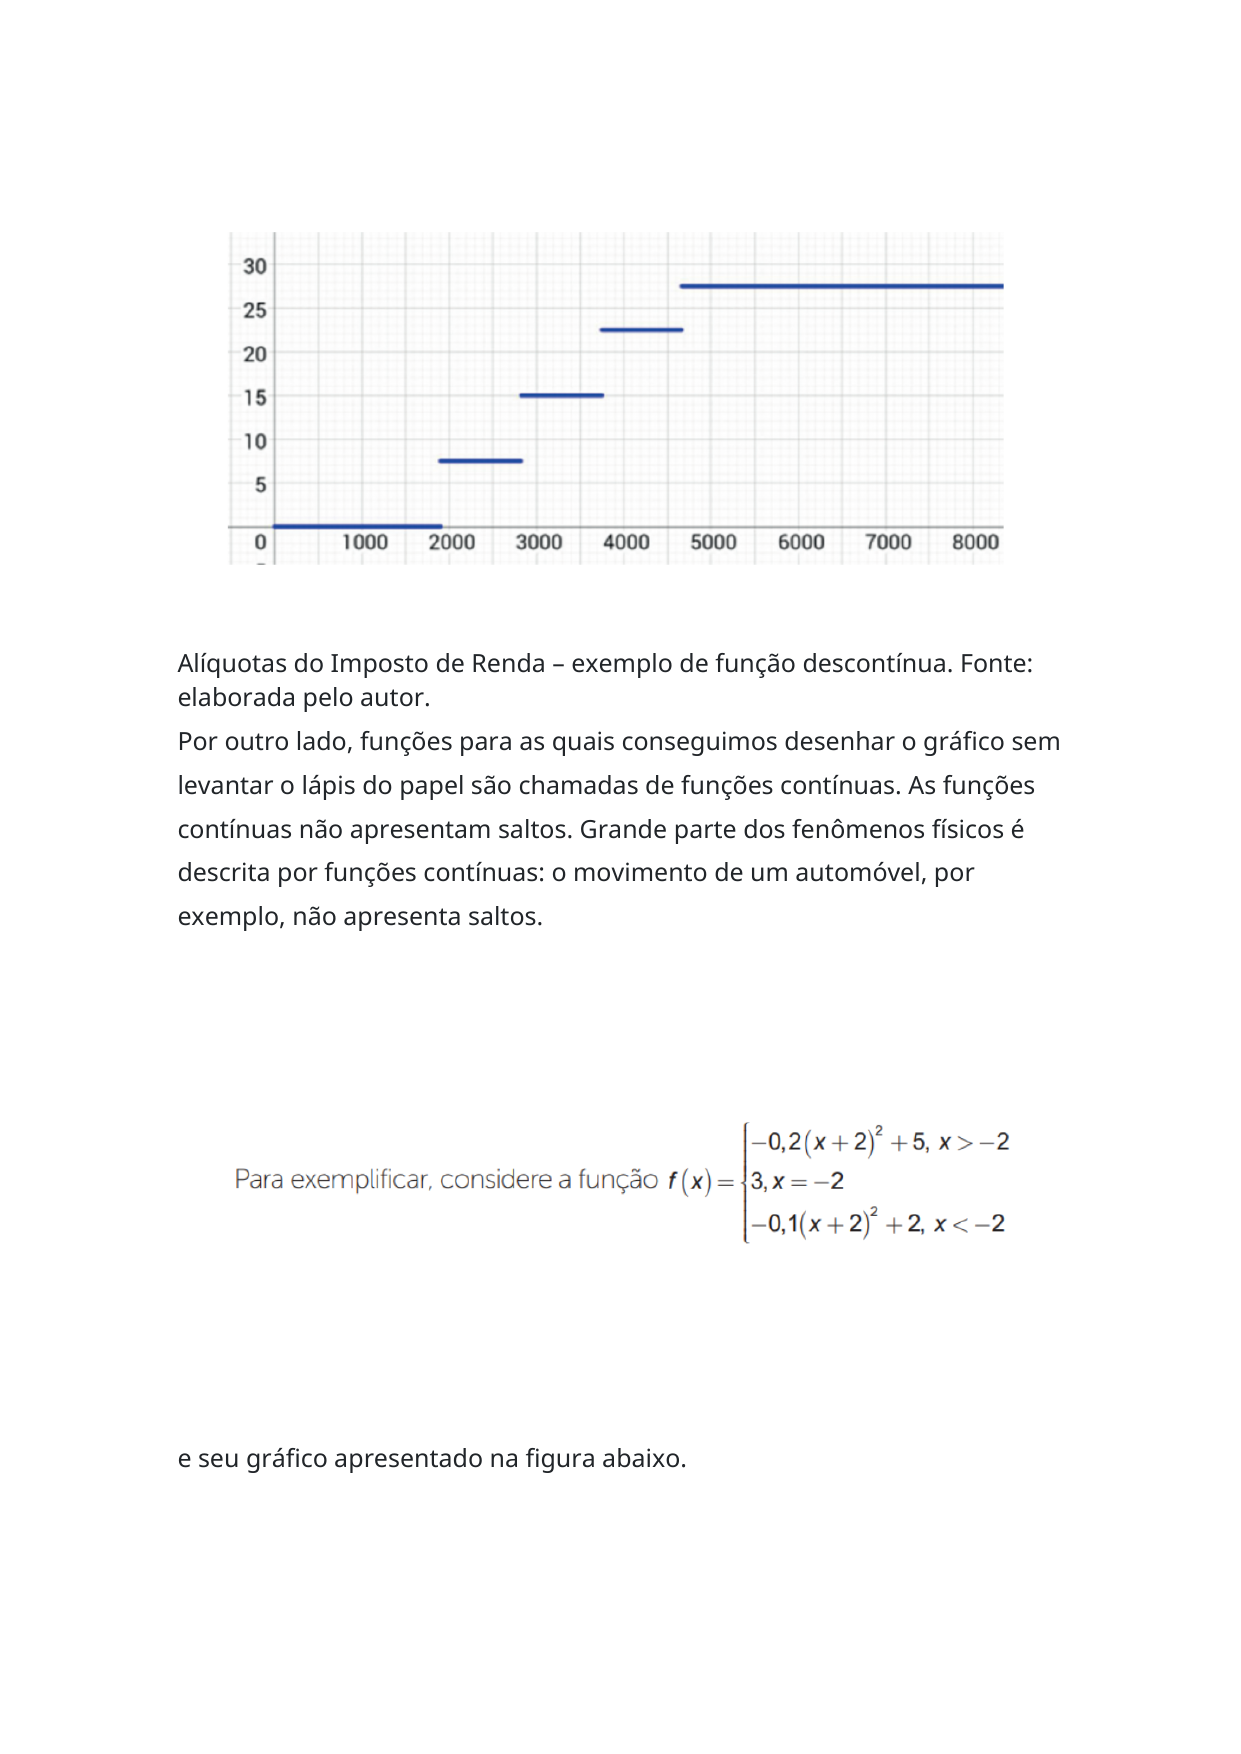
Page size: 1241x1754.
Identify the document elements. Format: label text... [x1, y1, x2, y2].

text e seu gráfico apresentado na figura abaixo. [177, 1432, 1063, 1475]
picture [177, 147, 1063, 646]
text Alíquotas do Imposto de Renda – exemplo de função descontínua. Fonte: elaborada pelo autor. [177, 646, 1063, 714]
text Por outro lado, funções para as quais conseguimos desenhar o gráfico sem levantar o lápis do papel são chamadas de funções contínuas. As funções contínuas não apresentam saltos. Grande parte dos fenômenos físicos é descrita por funções contínuas: o movimento de um automóvel, por exemplo, não apresenta saltos. [177, 714, 1063, 932]
picture [177, 932, 1063, 1432]
